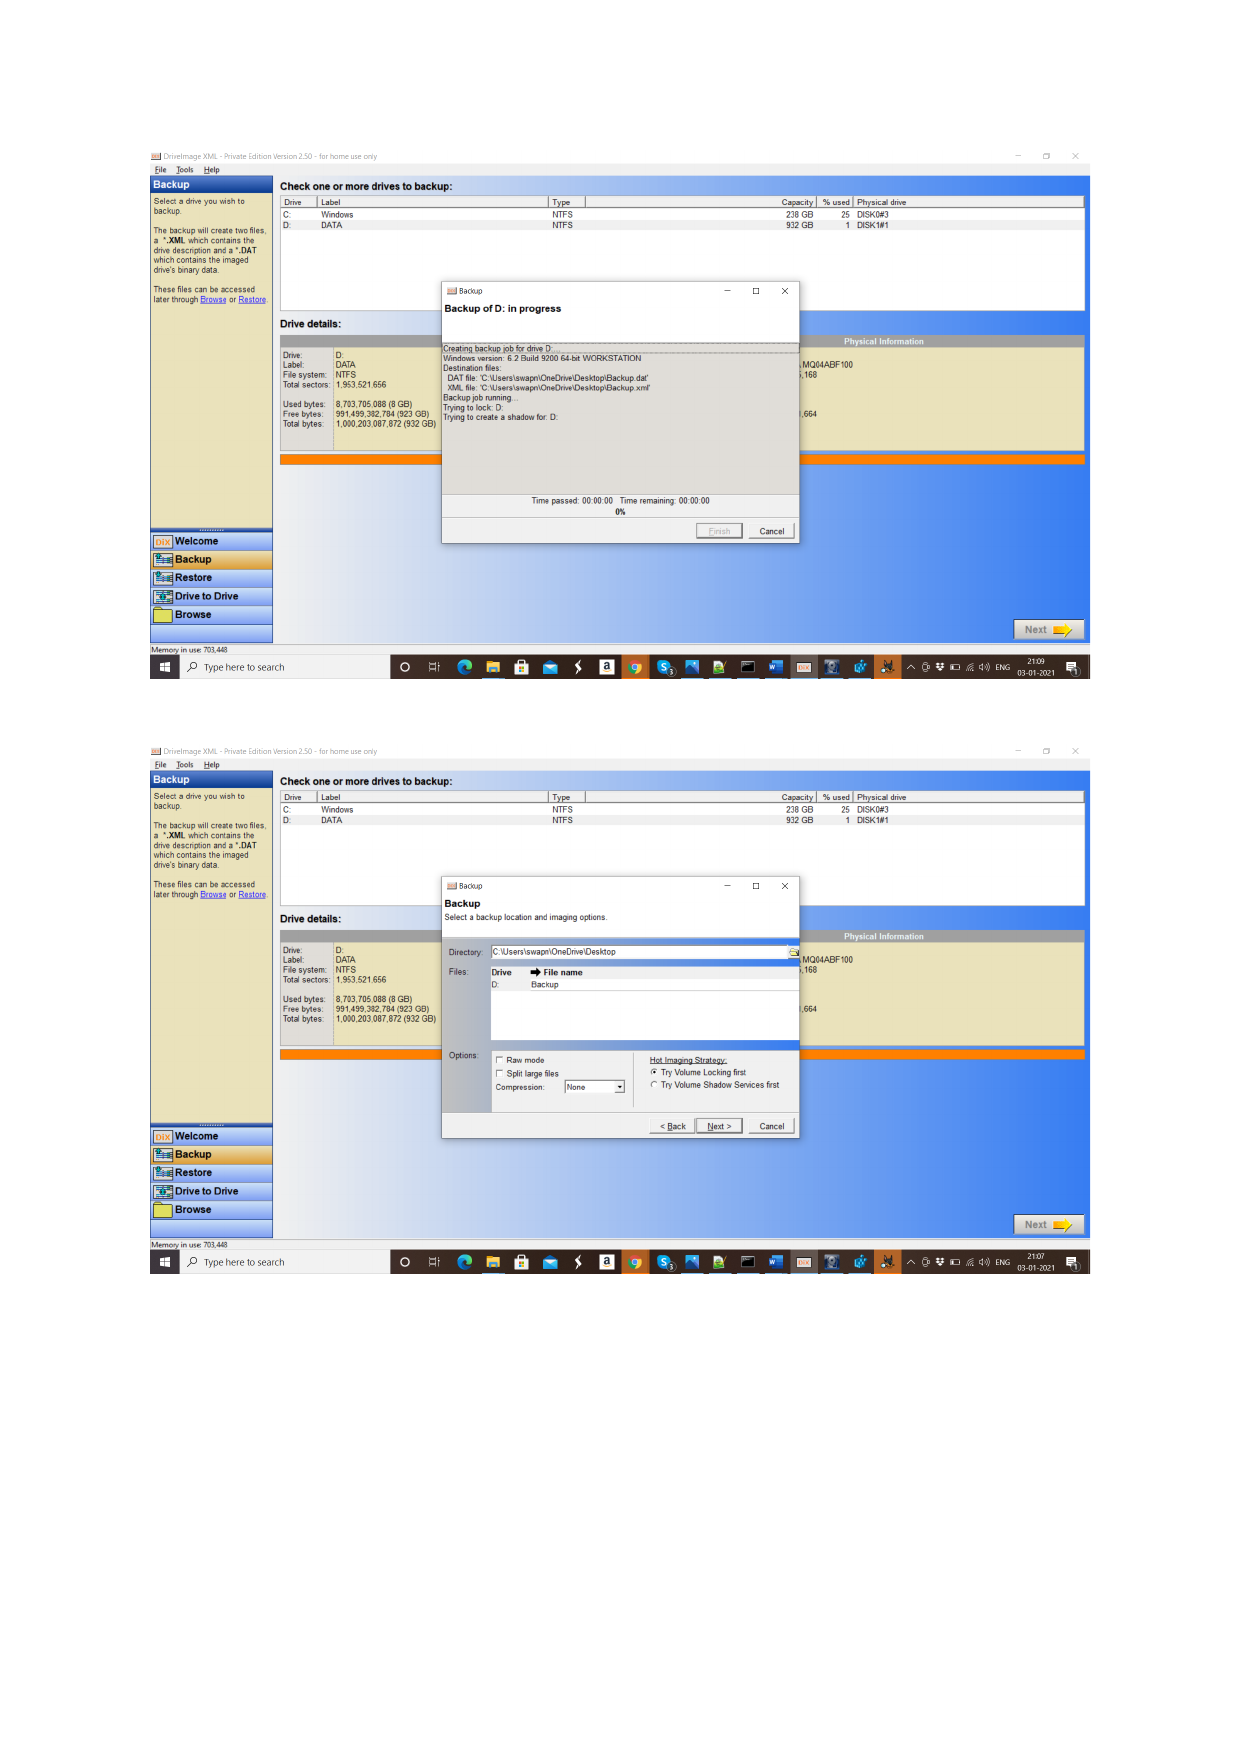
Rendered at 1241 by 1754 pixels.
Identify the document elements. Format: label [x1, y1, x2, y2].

picture [150, 150, 1091, 679]
picture [150, 744, 1091, 1274]
